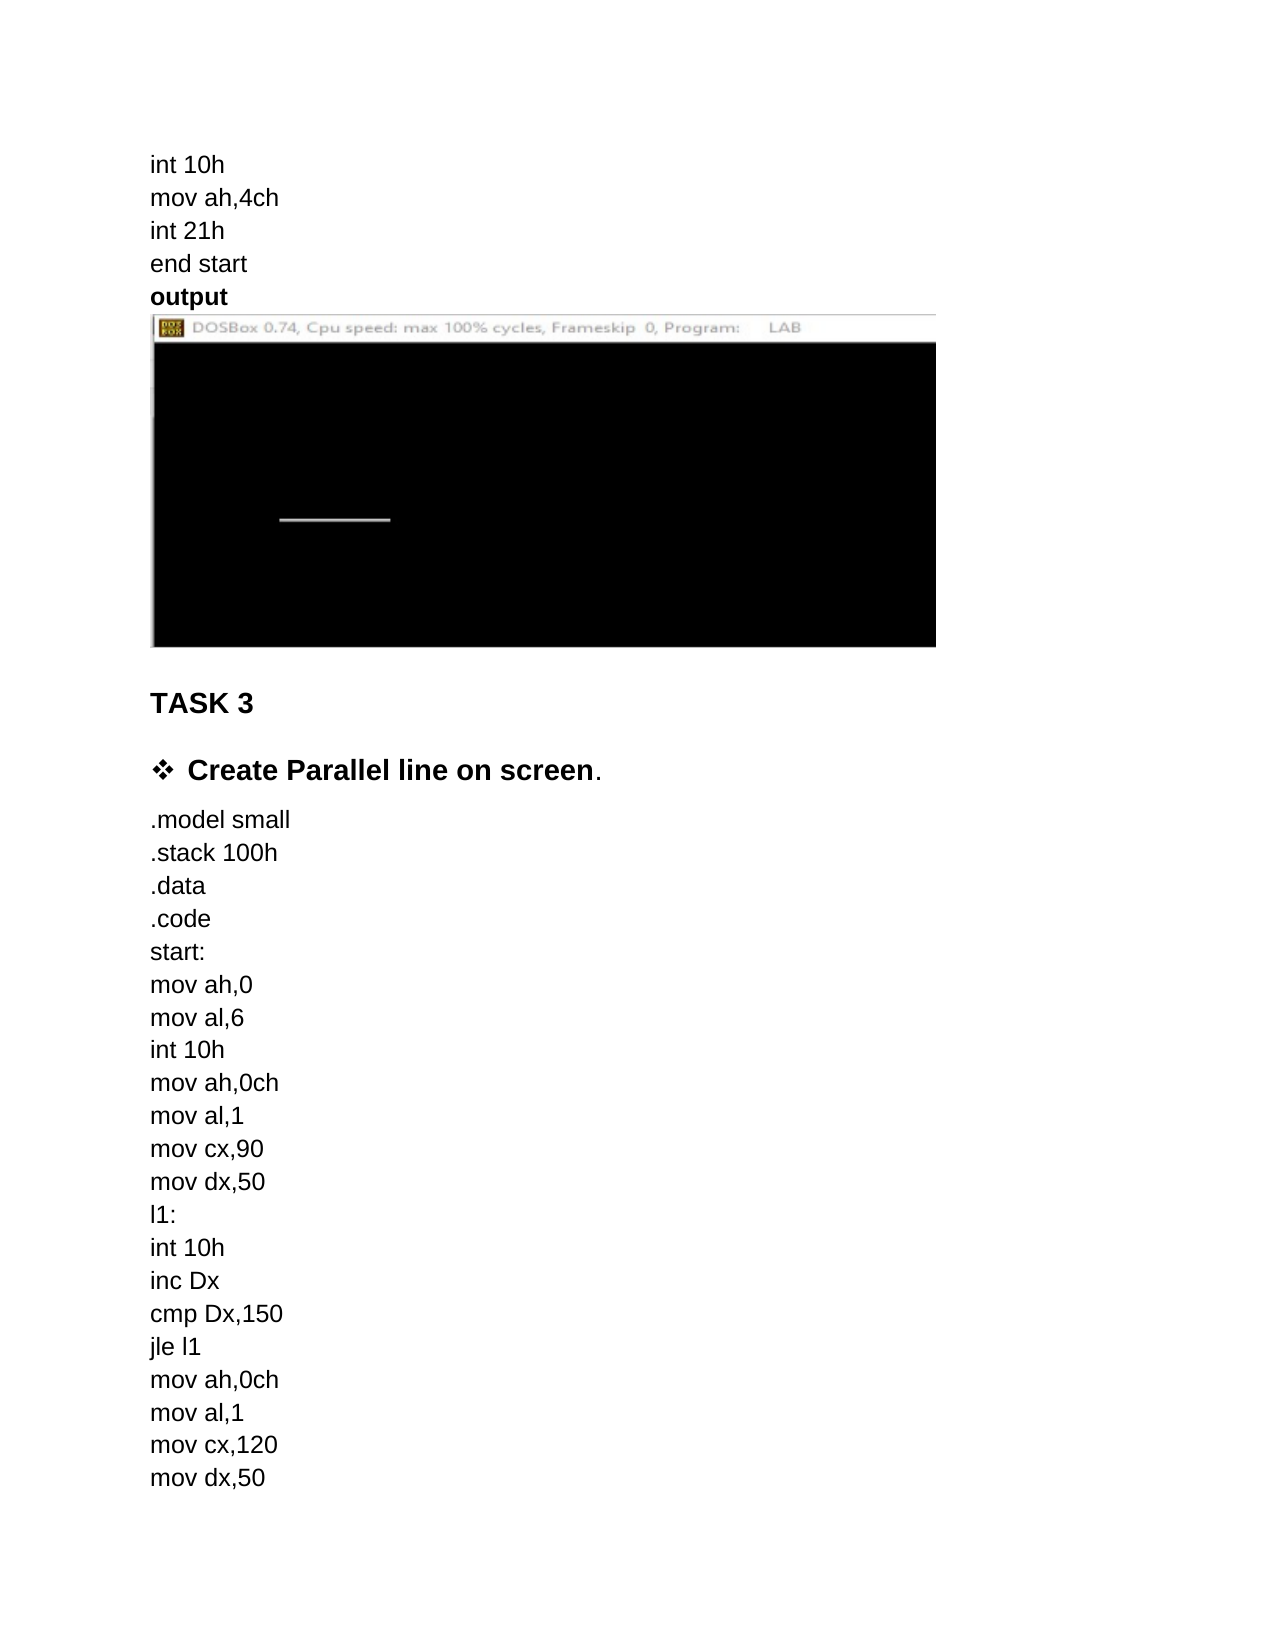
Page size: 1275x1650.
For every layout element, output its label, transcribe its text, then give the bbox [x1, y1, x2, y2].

list Create Parallel line on screen. [150, 753, 1125, 786]
text jle l1 [150, 1332, 1125, 1361]
text mov ah,0ch [150, 1068, 1125, 1097]
text int 10h [150, 1036, 1125, 1064]
text .code [150, 904, 1125, 933]
text mov ah,4ch [150, 183, 1125, 212]
text .data [150, 871, 1125, 900]
text start: [150, 937, 1125, 966]
text mov dx,50 [150, 1463, 1125, 1492]
text mov ah,0ch [150, 1365, 1125, 1393]
text int 10h [150, 1233, 1125, 1262]
text mov al,6 [150, 1003, 1125, 1031]
picture [150, 314, 936, 649]
text inc Dx [150, 1266, 1125, 1295]
text TASK 3 [150, 686, 1125, 719]
text mov dx,50 [150, 1167, 1125, 1196]
text mov cx,90 [150, 1134, 1125, 1163]
text output [150, 282, 1125, 310]
text mov cx,120 [150, 1431, 1125, 1459]
text cmp Dx,150 [150, 1299, 1125, 1328]
text end start [150, 249, 1125, 277]
text int 21h [150, 216, 1125, 244]
text mov al,1 [150, 1101, 1125, 1130]
text l1: [150, 1200, 1125, 1229]
text .model small [150, 805, 1125, 834]
text .stack 100h [150, 838, 1125, 867]
text mov ah,0 [150, 970, 1125, 998]
text mov al,1 [150, 1398, 1125, 1426]
text int 10h [150, 150, 1125, 179]
